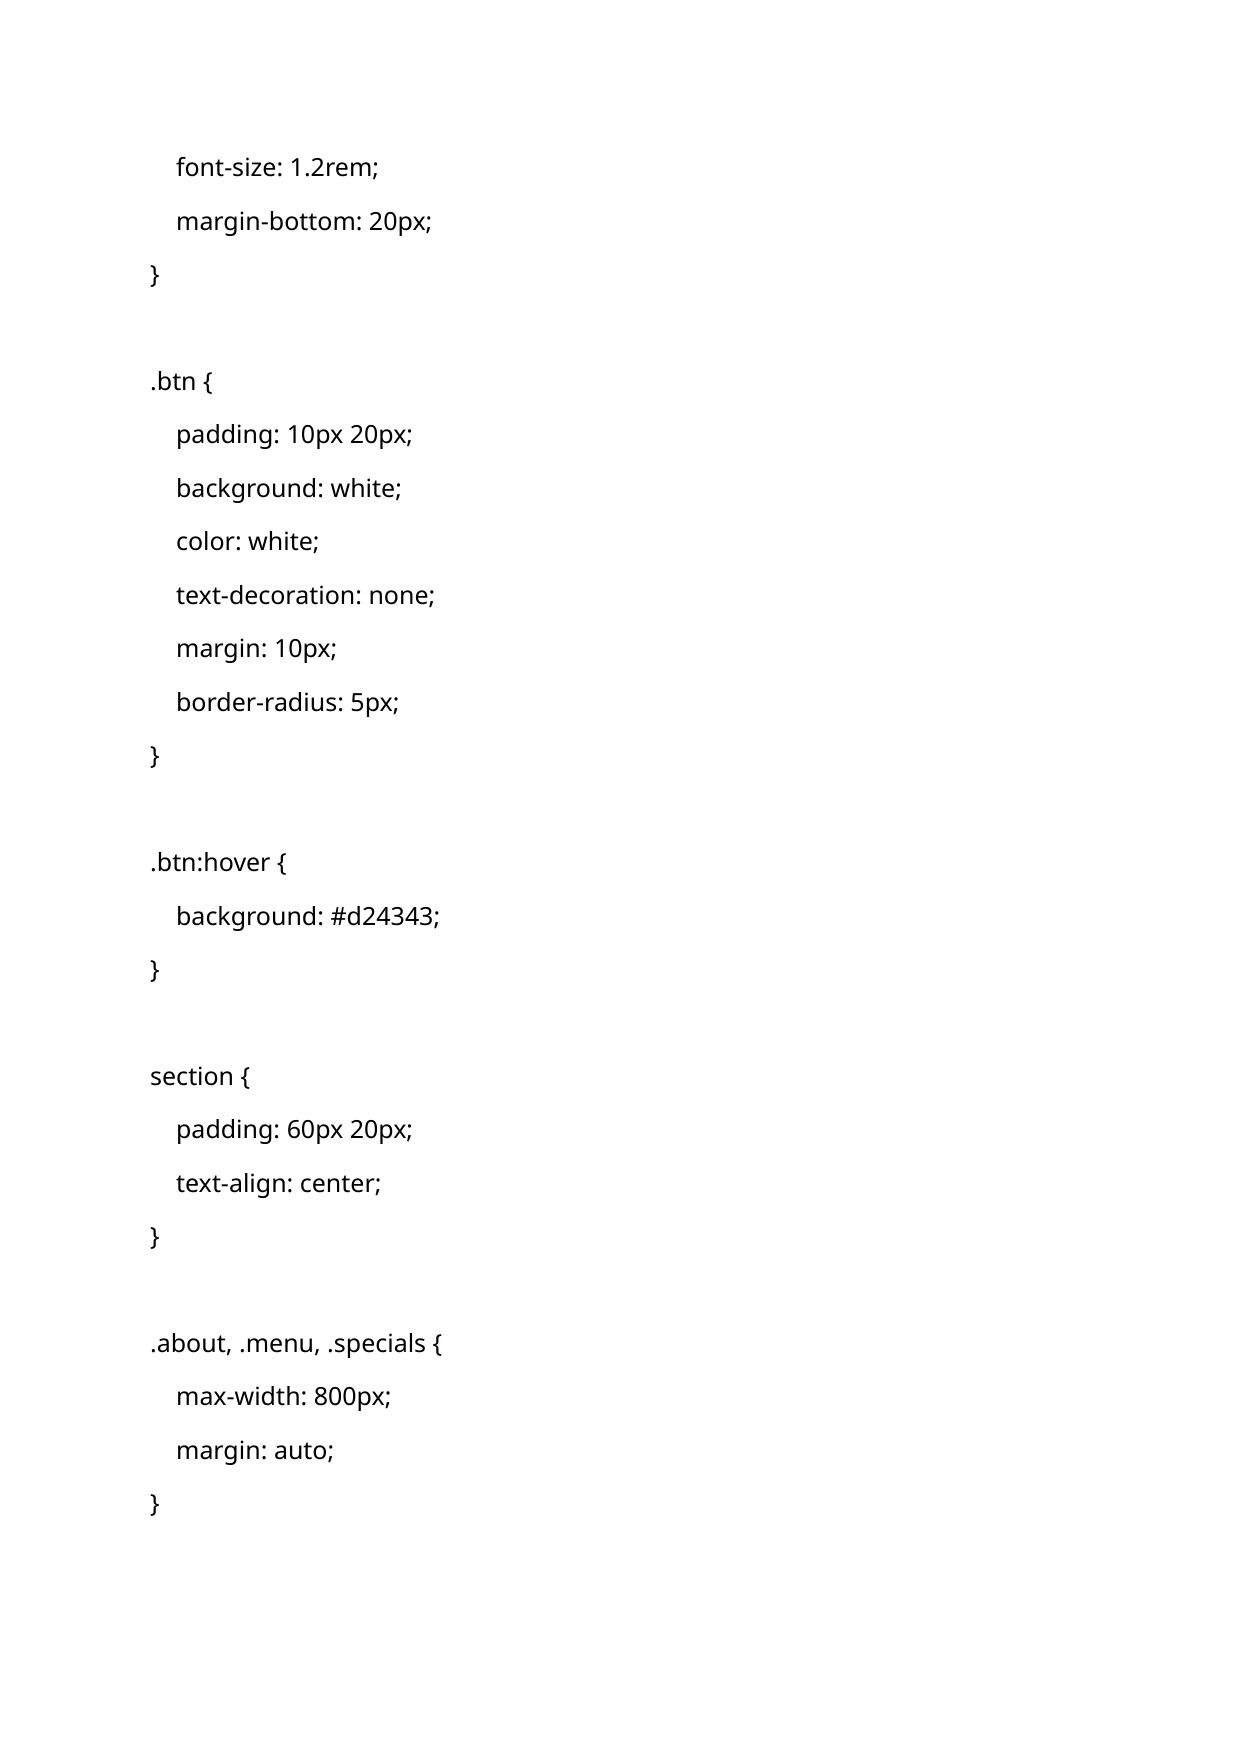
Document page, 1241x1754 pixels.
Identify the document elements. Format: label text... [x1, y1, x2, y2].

text .btn:hover { [150, 845, 1090, 879]
text } [150, 952, 1090, 986]
text background: #d24343; [150, 898, 1090, 932]
text margin: 10px; [150, 631, 1090, 665]
text background: white; [150, 471, 1090, 505]
text font-size: 1.2rem; [150, 150, 1090, 184]
text section { [150, 1058, 1090, 1092]
text border-radius: 5px; [150, 684, 1090, 718]
text text-decoration: none; [150, 577, 1090, 612]
text margin-bottom: 20px; [150, 203, 1090, 237]
text padding: 60px 20px; [150, 1112, 1090, 1146]
text } [150, 257, 1090, 291]
text } [150, 738, 1090, 772]
text .btn { [150, 364, 1090, 398]
text } [150, 1219, 1090, 1253]
text padding: 10px 20px; [150, 417, 1090, 451]
text } [150, 1486, 1090, 1520]
text max-width: 800px; [150, 1379, 1090, 1413]
text text-align: center; [150, 1165, 1090, 1199]
text .about, .menu, .specials { [150, 1326, 1090, 1360]
text color: white; [150, 524, 1090, 558]
text margin: auto; [150, 1432, 1090, 1467]
